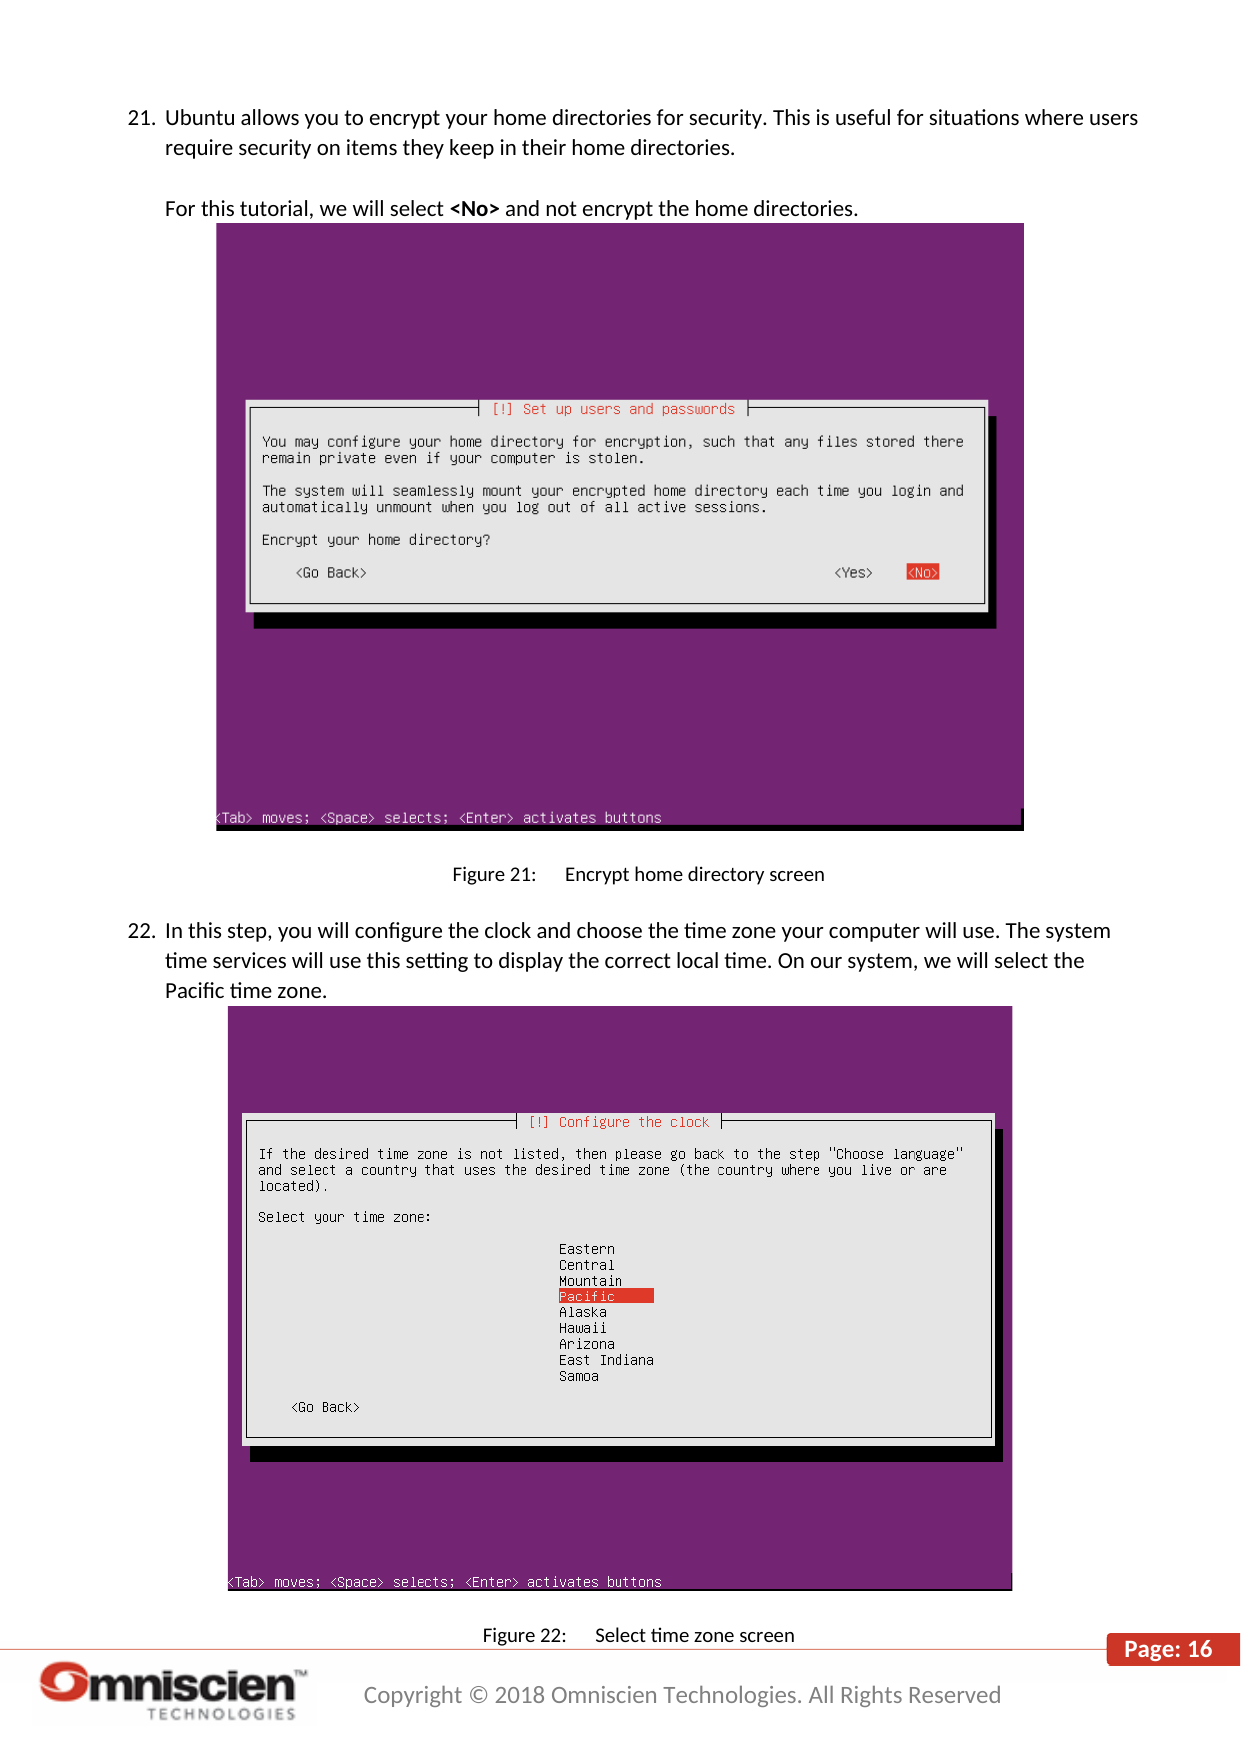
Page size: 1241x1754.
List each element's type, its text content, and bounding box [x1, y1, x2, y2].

list Select time zone screen [127, 1622, 1150, 1647]
picture [227, 1006, 1013, 1591]
list Ubuntu allows you to encrypt your home directories for security. This is useful for situations where users require security on items they keep in their home directories. [127, 103, 1150, 161]
list In this step, you will configure the clock and choose the time zone your computer will use. The system time services will use this setting to display the correct local time. On our system, we will select the Pacific time zone. [127, 916, 1150, 1004]
picture [0, 1633, 1241, 1726]
picture [216, 223, 1024, 831]
list For this tutorial, we will select <No> and not encrypt the home directories. [165, 194, 1150, 222]
list Encrypt home directory screen [127, 861, 1150, 887]
